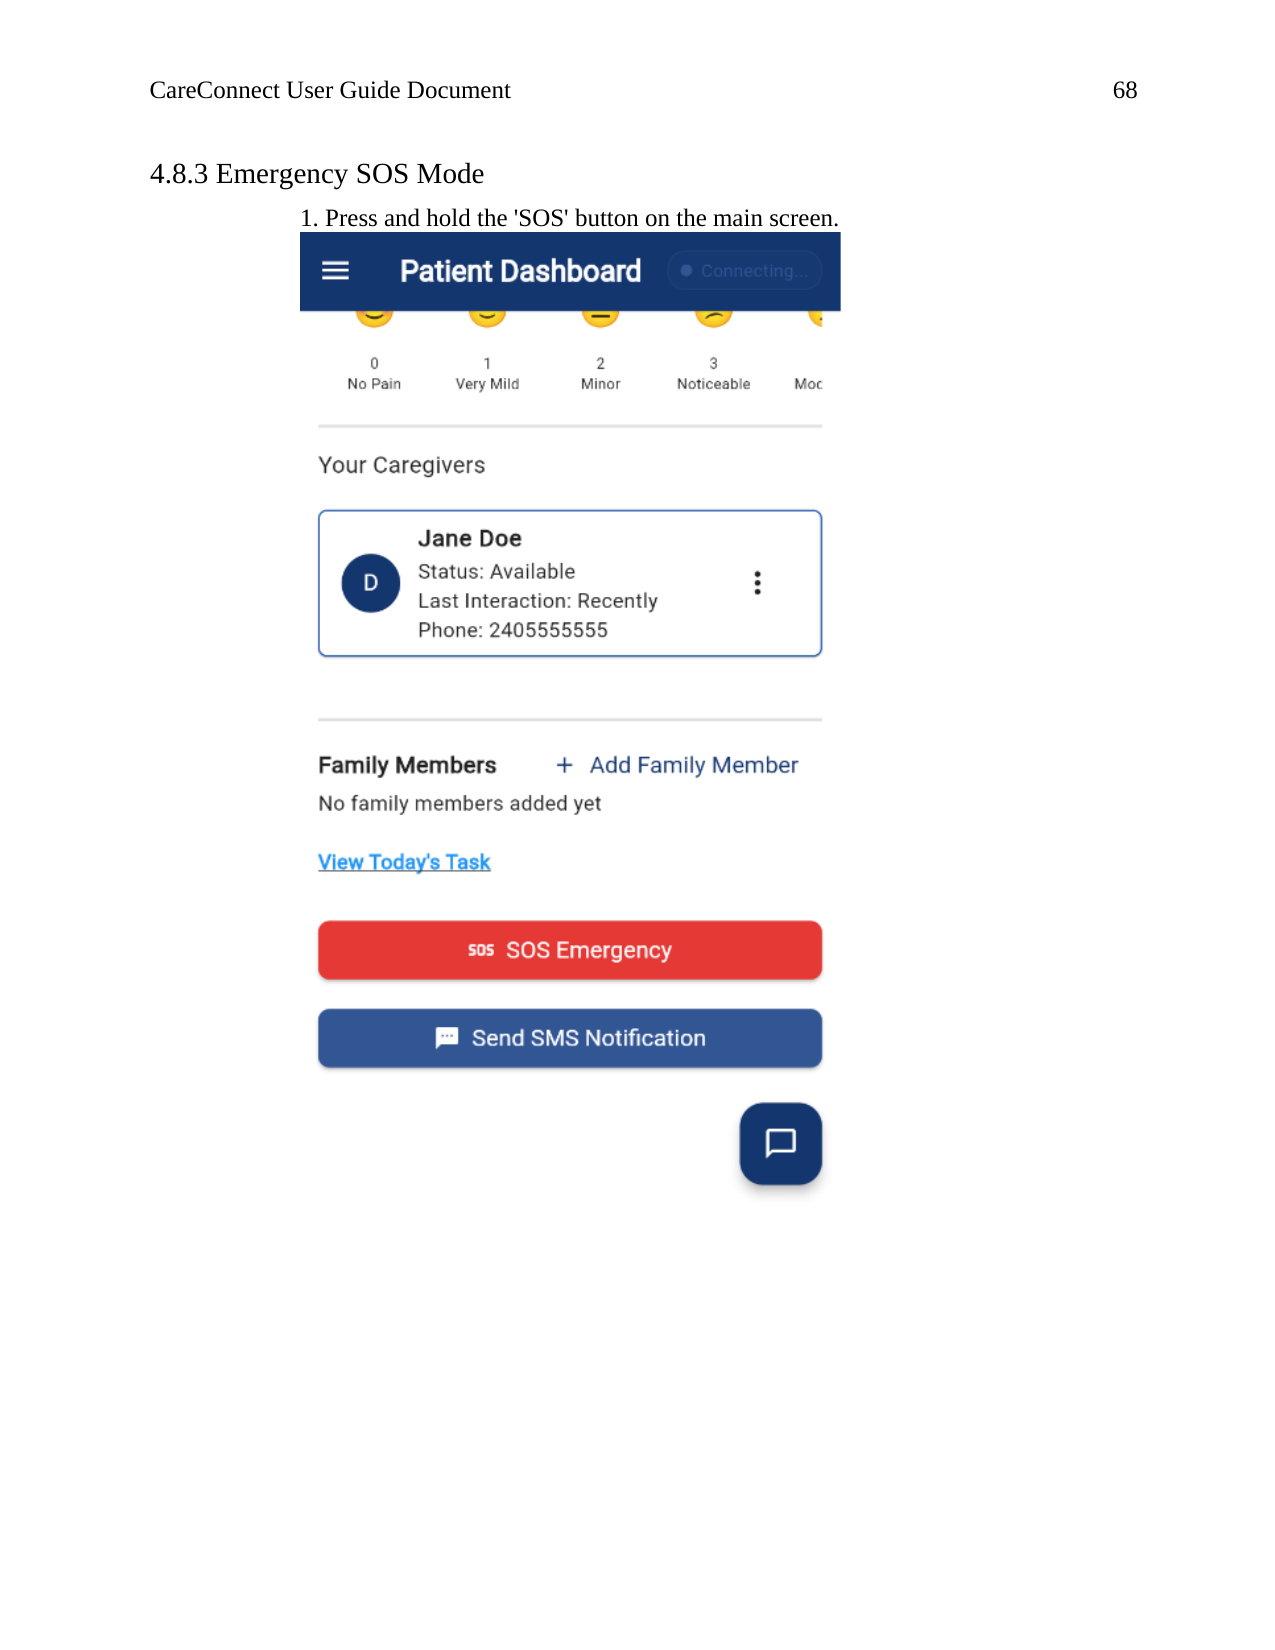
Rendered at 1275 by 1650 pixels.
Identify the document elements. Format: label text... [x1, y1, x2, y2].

text 1. Press and hold the 'SOS' button on the main screen. [300, 203, 1125, 232]
picture [300, 232, 841, 1208]
subtitle 4.8.3 Emergency SOS Mode [150, 156, 1125, 190]
